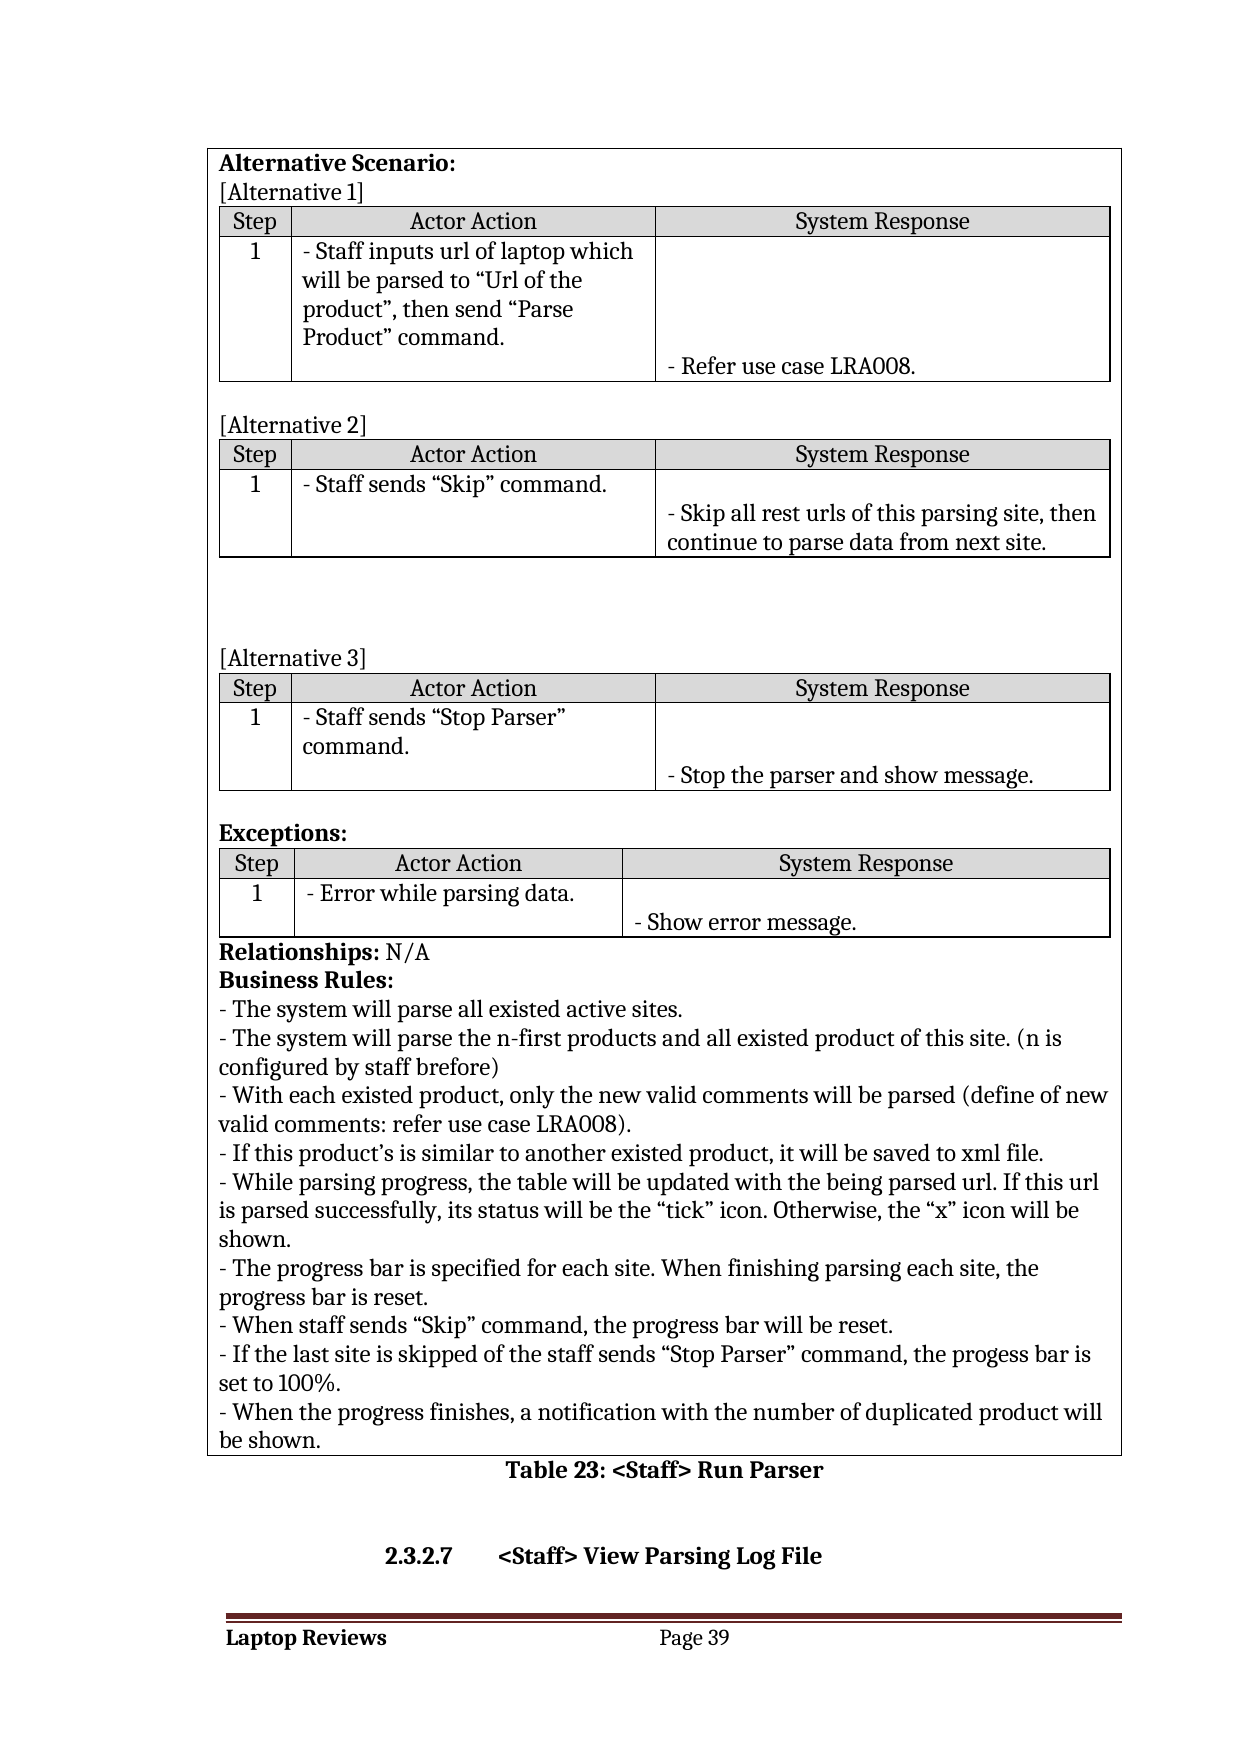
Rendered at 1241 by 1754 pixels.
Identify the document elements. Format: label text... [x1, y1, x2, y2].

subtitle <Staff> View Parsing Log File [385, 1542, 1122, 1571]
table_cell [208, 149, 1121, 1455]
subtitle Table : <Staff> Run Parser [207, 1456, 1122, 1485]
